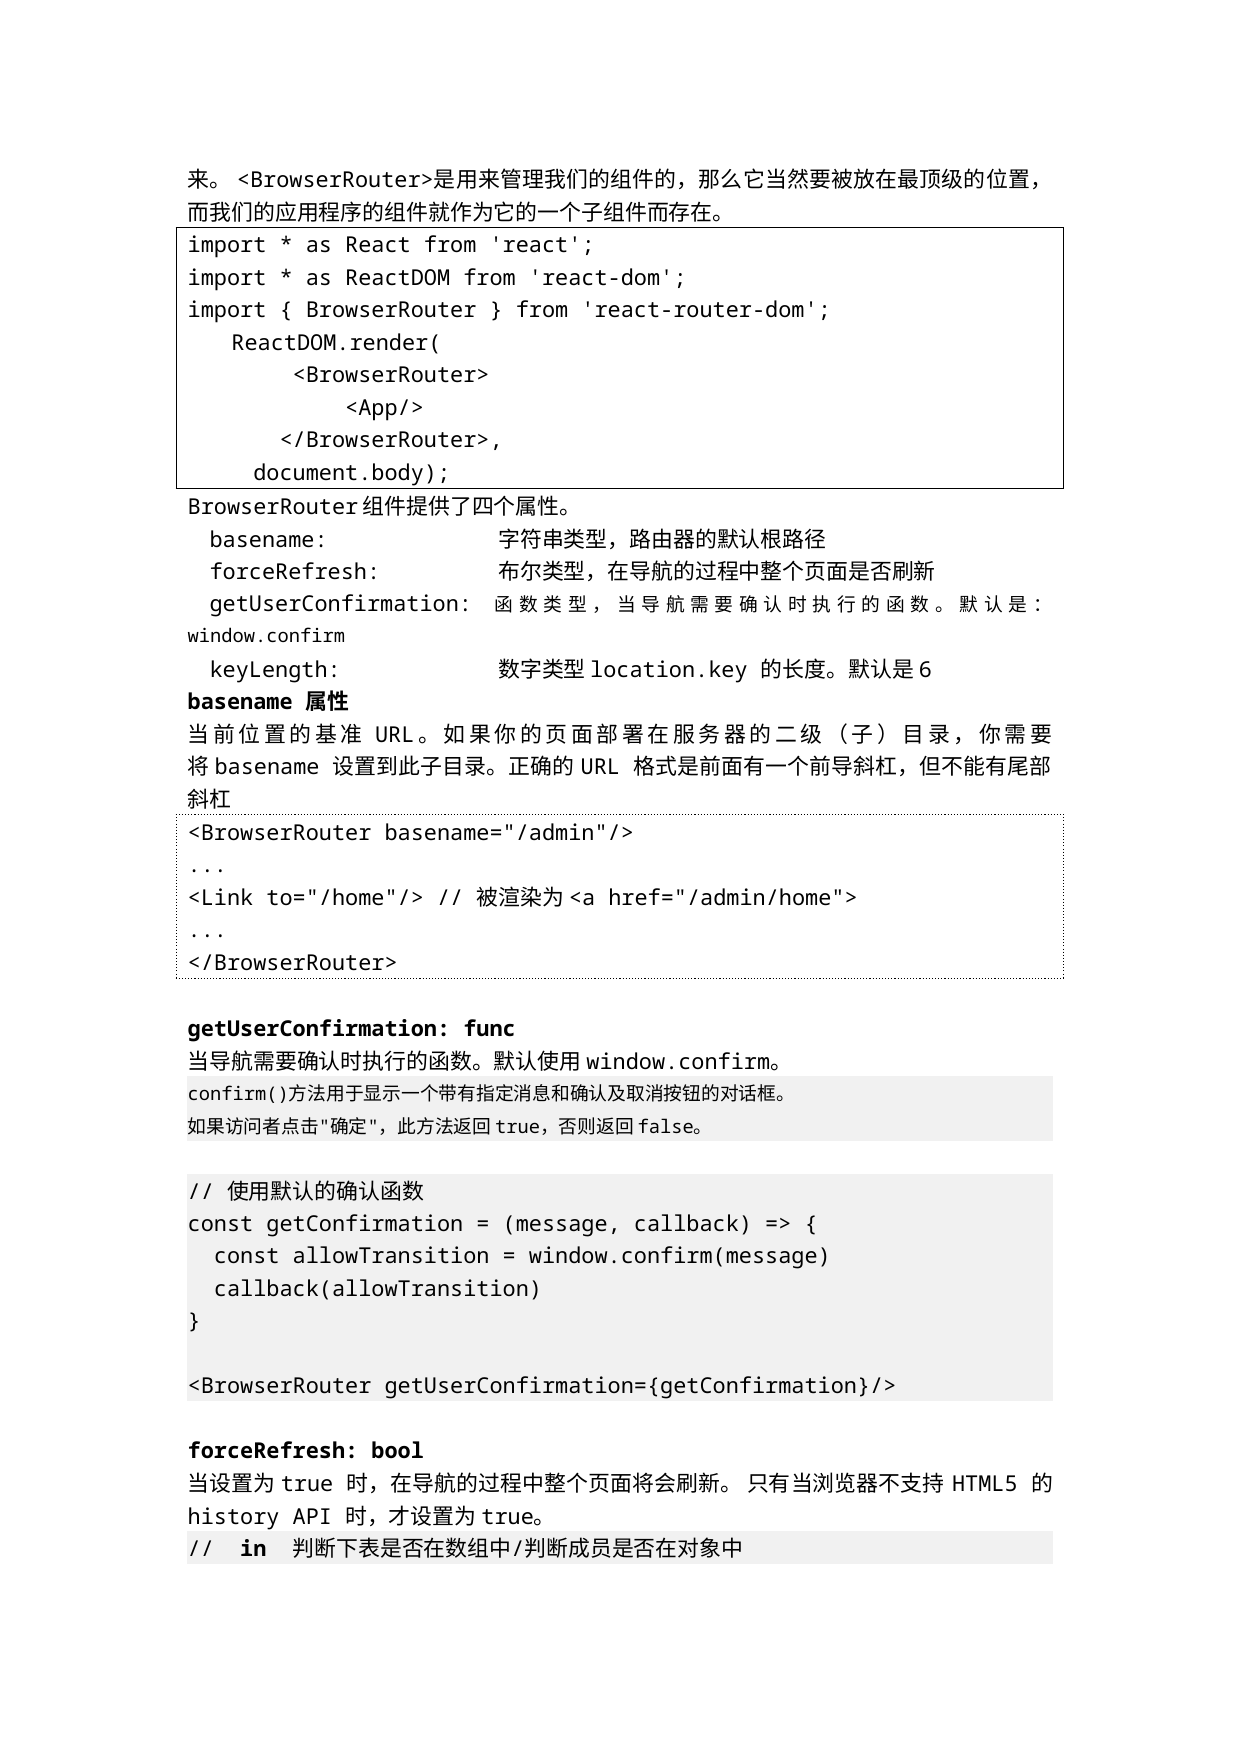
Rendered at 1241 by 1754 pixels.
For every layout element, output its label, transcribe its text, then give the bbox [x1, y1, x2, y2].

text 如果访问者点击"确定"，此方法返回true，否则返回false。 [187, 1109, 1053, 1141]
text // 使用默认的确认函数 [187, 1174, 1053, 1206]
text callback(allowTransition) [187, 1271, 1053, 1304]
text BrowserRouter组件提供了四个属性。 [187, 489, 1053, 522]
text confirm()方法用于显示一个带有指定消息和确认及取消按钮的对话框。 [187, 1076, 1053, 1109]
text 当前位置的基准 URL。如果你的页面部署在服务器的二级（子）目录，你需要将 basename 设置到此子目录。正确的 URL 格式是前面有一个前导斜杠，但不能有尾部斜杠 [187, 717, 1053, 814]
table_header <BrowserRouter basename="/admin"/> ... <Link to="/home"/> // 被渲染为 <a href="/admin/home"> ... </BrowserRouter> [176, 814, 1064, 978]
text getUserConfirmation: 函数类型，当导航需要确认时执行的函数。默认是：window.confirm [187, 587, 1053, 652]
text getUserConfirmation: func [187, 1011, 1053, 1044]
text keyLength: 数字类型location.key 的长度。默认是 6 [187, 652, 1053, 684]
text basename 属性 [187, 684, 1053, 717]
text } [187, 1304, 1053, 1336]
text forceRefresh: bool [187, 1434, 1053, 1466]
table_header import * as React from 'react'; import * as ReactDOM from 'react-dom'; import { BrowserRouter } from 'react-router-dom'; ReactDOM.render( <BrowserRouter> <App/> </BrowserRouter>, document.body); [177, 228, 1063, 488]
text forceRefresh: 布尔类型，在导航的过程中整个页面是否刷新 [187, 554, 1053, 587]
text <BrowserRouter getUserConfirmation={getConfirmation}/> [187, 1369, 1053, 1401]
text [187, 162, 1053, 227]
text basename: 字符串类型，路由器的默认根路径 [187, 522, 1053, 554]
text 当导航需要确认时执行的函数。默认使用 window.confirm。 [187, 1044, 1053, 1076]
text 当设置为 true 时，在导航的过程中整个页面将会刷新。 只有当浏览器不支持 HTML5 的 history API 时，才设置为 true。 [187, 1466, 1053, 1531]
text const getConfirmation = (message, callback) => { [187, 1206, 1053, 1239]
text // in 判断下表是否在数组中/判断成员是否在对象中 [187, 1531, 1053, 1564]
text const allowTransition = window.confirm(message) [187, 1239, 1053, 1271]
